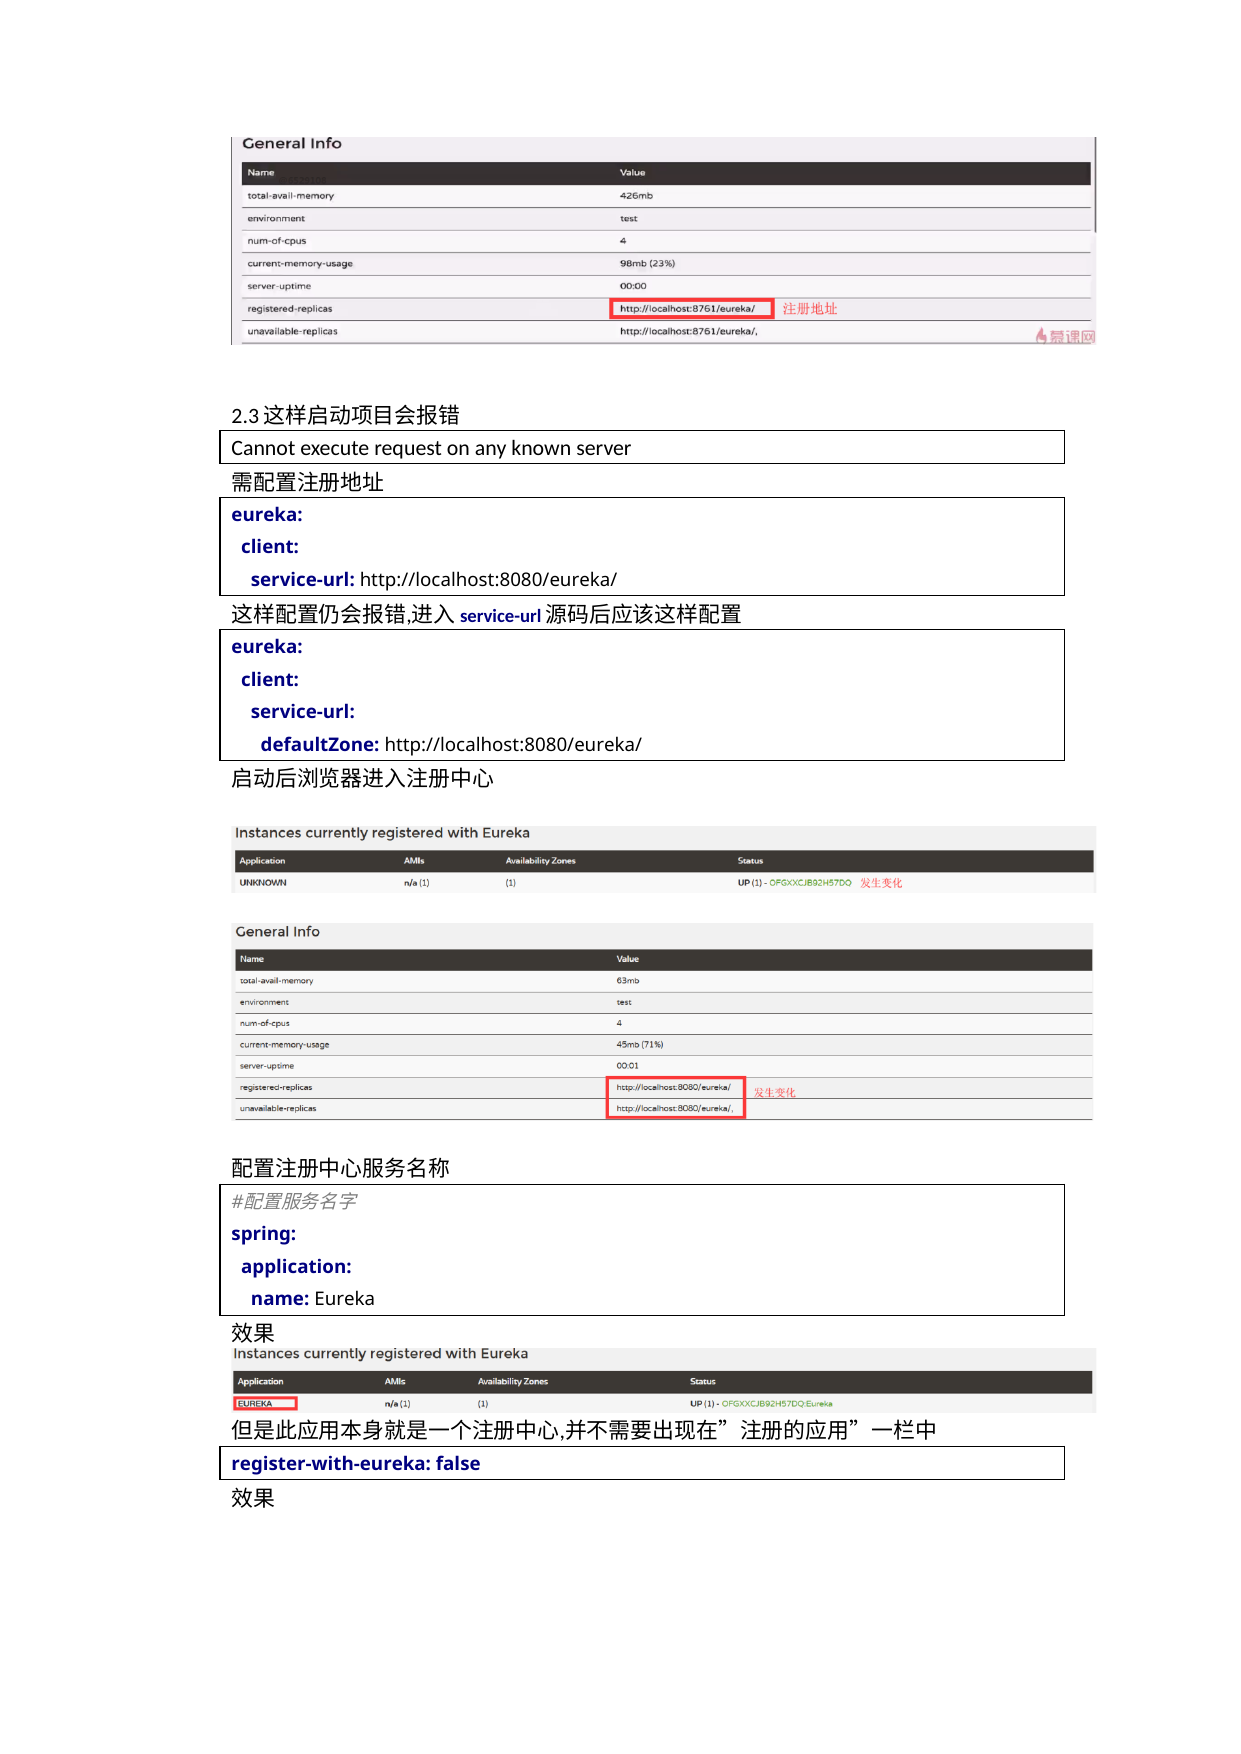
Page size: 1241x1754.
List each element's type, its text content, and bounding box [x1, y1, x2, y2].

list 这样配置仍会报错,进入service-url源码后应该这样配置 [231, 596, 1053, 629]
picture [231, 826, 1097, 893]
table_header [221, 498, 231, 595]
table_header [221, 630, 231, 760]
table_header Cannot execute request on any known server [221, 431, 1064, 463]
list 配置注册中心服务名称 [231, 1151, 1053, 1183]
list 启动后浏览器进入注册中心 [231, 761, 1053, 793]
list 效果 [231, 1480, 1053, 1513]
list 效果 [231, 1316, 1053, 1348]
picture [231, 137, 1097, 345]
list 2.3这样启动项目会报错 [231, 397, 1053, 430]
list 但是此应用本身就是一个注册中心,并不需要出现在”注册的应用”一栏中 [231, 1413, 1053, 1446]
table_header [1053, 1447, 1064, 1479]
picture [231, 1348, 1097, 1413]
picture [231, 923, 1094, 1121]
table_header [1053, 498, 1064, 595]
list 需配置注册地址 [231, 464, 1053, 497]
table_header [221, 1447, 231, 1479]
